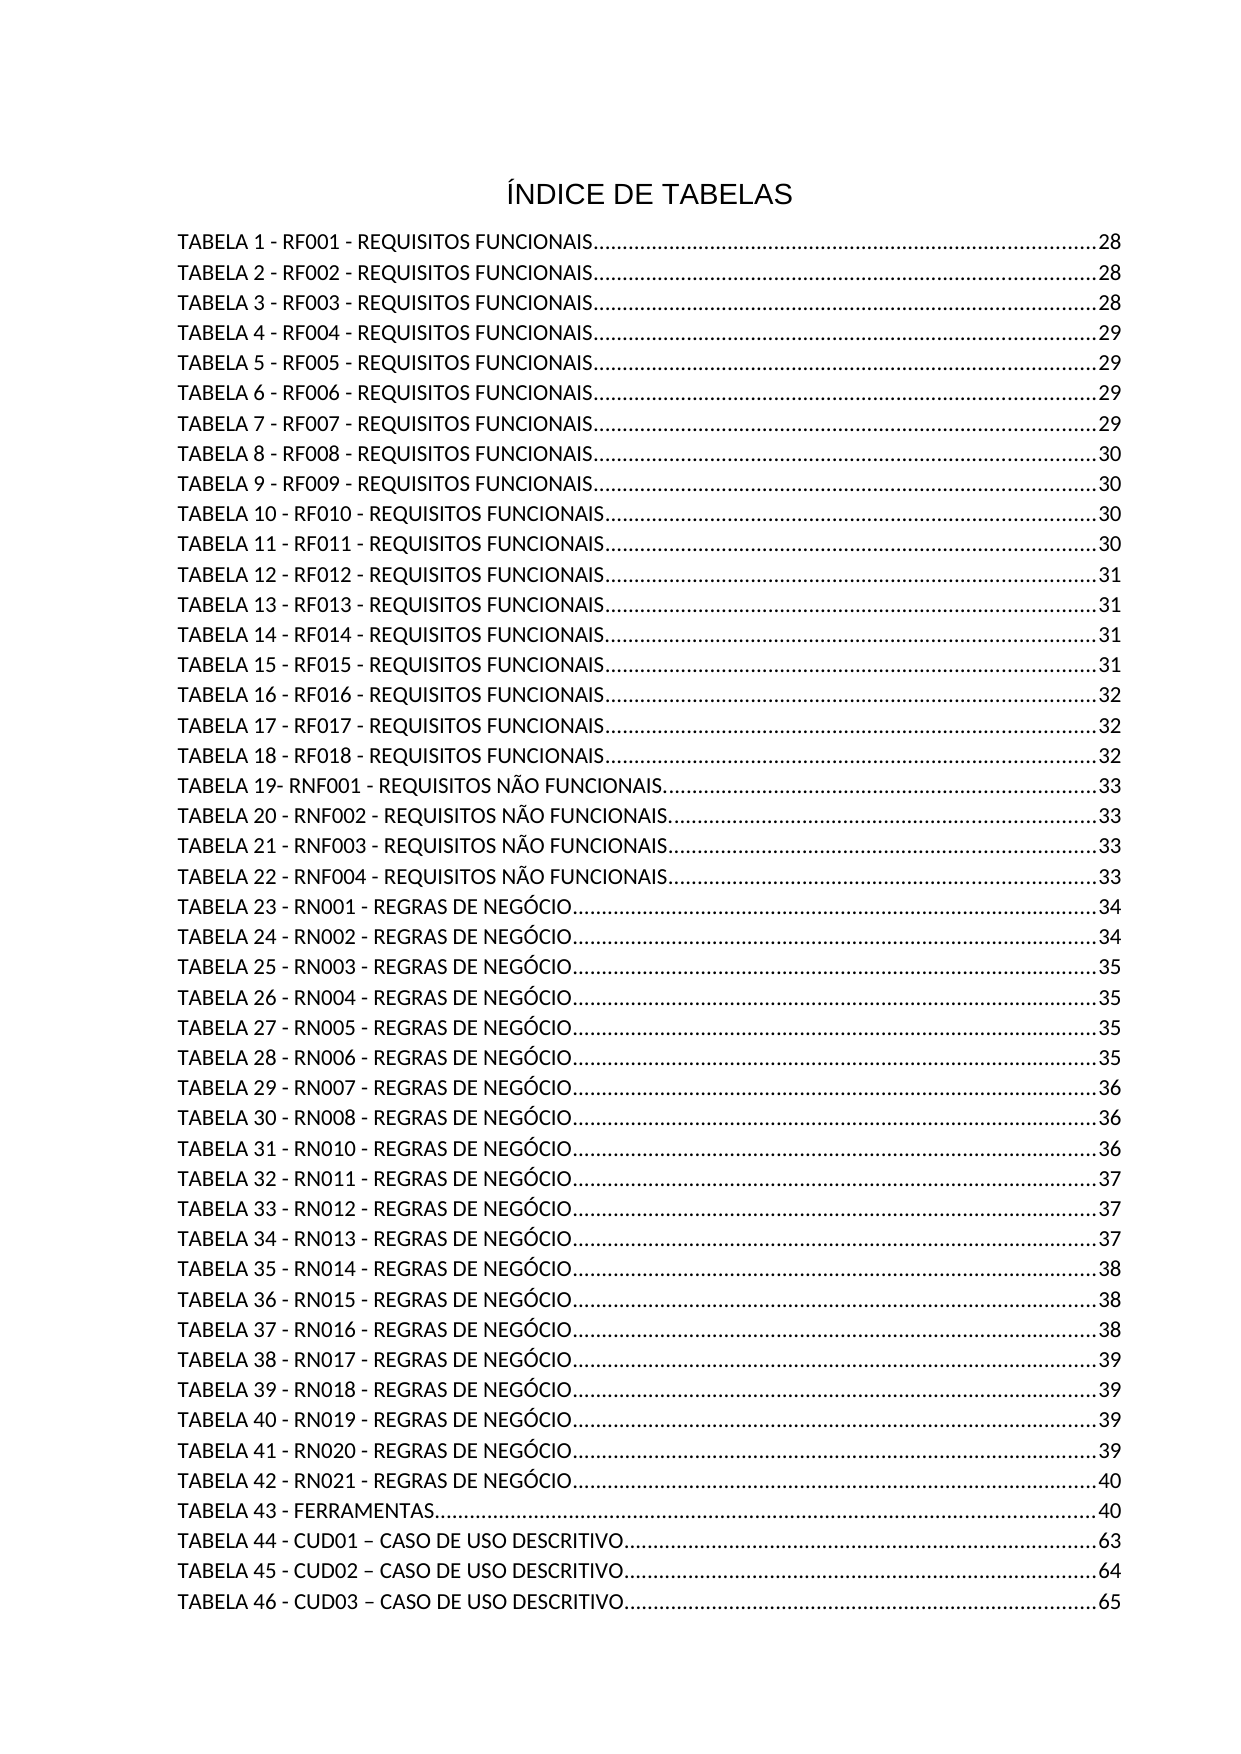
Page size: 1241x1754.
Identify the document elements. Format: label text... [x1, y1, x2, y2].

text TABELA 19- RNF001 - REQUISITOS NÃO FUNCIONAIS. 33 [177, 771, 1122, 799]
text ÍNDICE DE TABELAS [177, 177, 1122, 211]
text TABELA 36 - RN015 - REGRAS DE NEGÓCIO 38 [177, 1285, 1122, 1313]
text TABELA 23 - RN001 - REGRAS DE NEGÓCIO 34 [177, 892, 1122, 920]
text TABELA 2 - RF002 - REQUISITOS FUNCIONAIS 28 [177, 258, 1122, 286]
text TABELA 1 - RF001 - REQUISITOS FUNCIONAIS 28 [177, 227, 1122, 255]
text TABELA 39 - RN018 - REGRAS DE NEGÓCIO 39 [177, 1375, 1122, 1403]
text TABELA 12 - RF012 - REQUISITOS FUNCIONAIS 31 [177, 560, 1122, 588]
text TABELA 43 - FERRAMENTAS 40 [177, 1496, 1122, 1524]
text TABELA 37 - RN016 - REGRAS DE NEGÓCIO 38 [177, 1315, 1122, 1343]
text TABELA 14 - RF014 - REQUISITOS FUNCIONAIS. 31 [177, 620, 1122, 648]
text TABELA 10 - RF010 - REQUISITOS FUNCIONAIS 30 [177, 499, 1122, 527]
text TABELA 38 - RN017 - REGRAS DE NEGÓCIO 39 [177, 1345, 1122, 1373]
text TABELA 18 - RF018 - REQUISITOS FUNCIONAIS 32 [177, 741, 1122, 769]
text TABELA 13 - RF013 - REQUISITOS FUNCIONAIS 31 [177, 590, 1122, 618]
text TABELA 40 - RN019 - REGRAS DE NEGÓCIO 39 [177, 1406, 1122, 1433]
text TABELA 45 - CUD02 – CASO DE USO DESCRITIVO 64 [177, 1557, 1122, 1584]
text TABELA 11 - RF011 - REQUISITOS FUNCIONAIS 30 [177, 529, 1122, 557]
text TABELA 46 - CUD03 – CASO DE USO DESCRITIVO 65 [177, 1587, 1122, 1615]
text TABELA 34 - RN013 - REGRAS DE NEGÓCIO 37 [177, 1224, 1122, 1252]
text TABELA 31 - RN010 - REGRAS DE NEGÓCIO 36 [177, 1134, 1122, 1162]
text TABELA 21 - RNF003 - REQUISITOS NÃO FUNCIONAIS 33 [177, 832, 1122, 859]
text TABELA 6 - RF006 - REQUISITOS FUNCIONAIS 29 [177, 378, 1122, 406]
text TABELA 44 - CUD01 – CASO DE USO DESCRITIVO 63 [177, 1526, 1122, 1554]
text TABELA 16 - RF016 - REQUISITOS FUNCIONAIS 32 [177, 681, 1122, 708]
text TABELA 9 - RF009 - REQUISITOS FUNCIONAIS 30 [177, 469, 1122, 497]
text TABELA 24 - RN002 - REGRAS DE NEGÓCIO 34 [177, 922, 1122, 950]
text TABELA 32 - RN011 - REGRAS DE NEGÓCIO 37 [177, 1164, 1122, 1192]
text TABELA 33 - RN012 - REGRAS DE NEGÓCIO 37 [177, 1194, 1122, 1222]
text TABELA 42 - RN021 - REGRAS DE NEGÓCIO 40 [177, 1466, 1122, 1494]
text TABELA 4 - RF004 - REQUISITOS FUNCIONAIS 29 [177, 318, 1122, 346]
text TABELA 8 - RF008 - REQUISITOS FUNCIONAIS 30 [177, 439, 1122, 467]
text TABELA 5 - RF005 - REQUISITOS FUNCIONAIS 29 [177, 348, 1122, 376]
text TABELA 29 - RN007 - REGRAS DE NEGÓCIO 36 [177, 1073, 1122, 1101]
text TABELA 26 - RN004 - REGRAS DE NEGÓCIO 35 [177, 983, 1122, 1011]
text TABELA 15 - RF015 - REQUISITOS FUNCIONAIS 31 [177, 650, 1122, 678]
text TABELA 22 - RNF004 - REQUISITOS NÃO FUNCIONAIS 33 [177, 862, 1122, 890]
text TABELA 35 - RN014 - REGRAS DE NEGÓCIO 38 [177, 1254, 1122, 1282]
text TABELA 17 - RF017 - REQUISITOS FUNCIONAIS 32 [177, 711, 1122, 739]
text TABELA 28 - RN006 - REGRAS DE NEGÓCIO 35 [177, 1043, 1122, 1071]
text TABELA 25 - RN003 - REGRAS DE NEGÓCIO 35 [177, 952, 1122, 980]
text TABELA 7 - RF007 - REQUISITOS FUNCIONAIS 29 [177, 409, 1122, 437]
text TABELA 3 - RF003 - REQUISITOS FUNCIONAIS 28 [177, 288, 1122, 316]
text TABELA 41 - RN020 - REGRAS DE NEGÓCIO 39 [177, 1436, 1122, 1464]
text TABELA 20 - RNF002 - REQUISITOS NÃO FUNCIONAIS. 33 [177, 801, 1122, 829]
text TABELA 30 - RN008 - REGRAS DE NEGÓCIO 36 [177, 1103, 1122, 1131]
text TABELA 27 - RN005 - REGRAS DE NEGÓCIO 35 [177, 1013, 1122, 1041]
